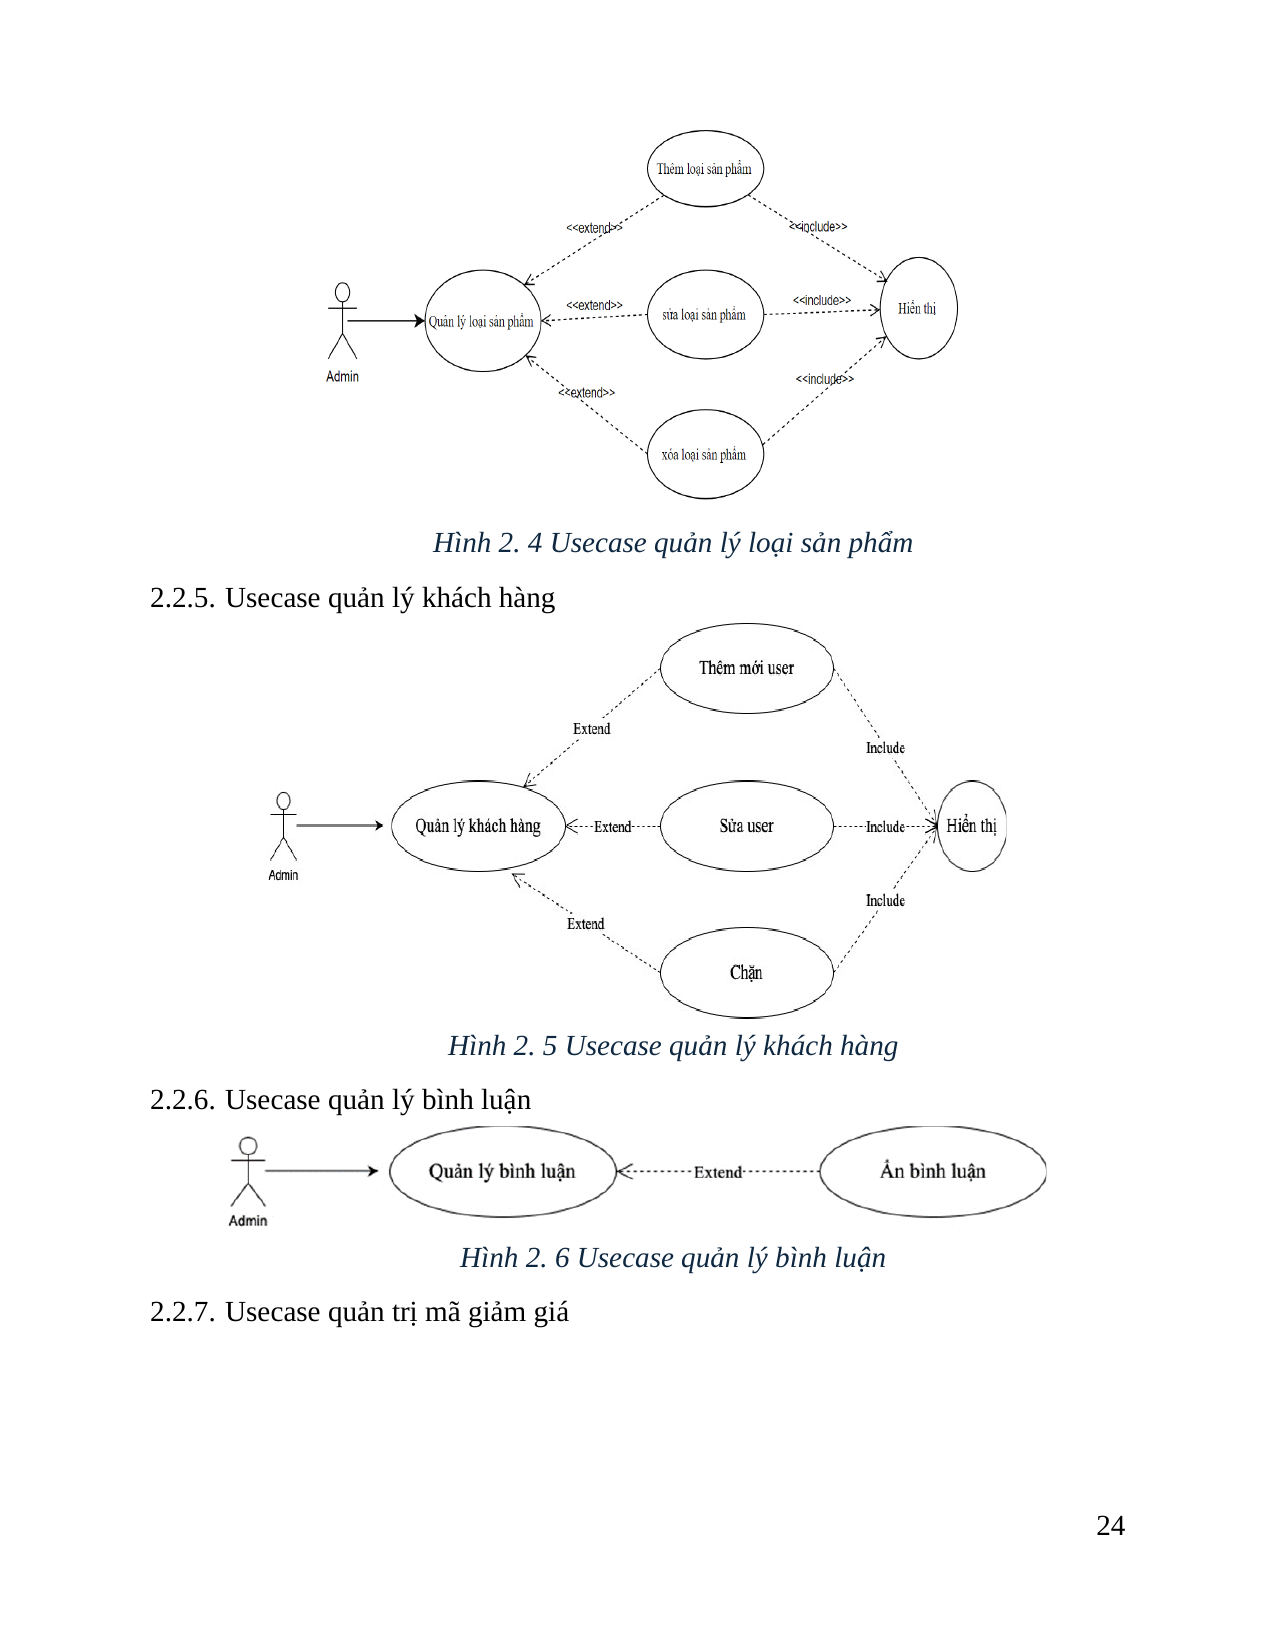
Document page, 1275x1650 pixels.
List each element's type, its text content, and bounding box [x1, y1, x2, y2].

text 2.2.7. Usecase quản trị mã giảm giá [150, 1294, 1125, 1328]
picture [303, 108, 972, 516]
text 2.2.6. Usecase quản lý bình luận [150, 1082, 1125, 1116]
text Hình 2. 6 Usecase quản lý bình luận [150, 1240, 1125, 1273]
text Hình 2. 4 Usecase quản lý loại sản phẩm [150, 525, 1125, 559]
picture [268, 623, 1007, 1019]
text Hình 2. 5 Usecase quản lý khách hàng [150, 1028, 1125, 1062]
text 2.2.5. Usecase quản lý khách hàng [150, 580, 1125, 613]
picture [228, 1126, 1047, 1230]
